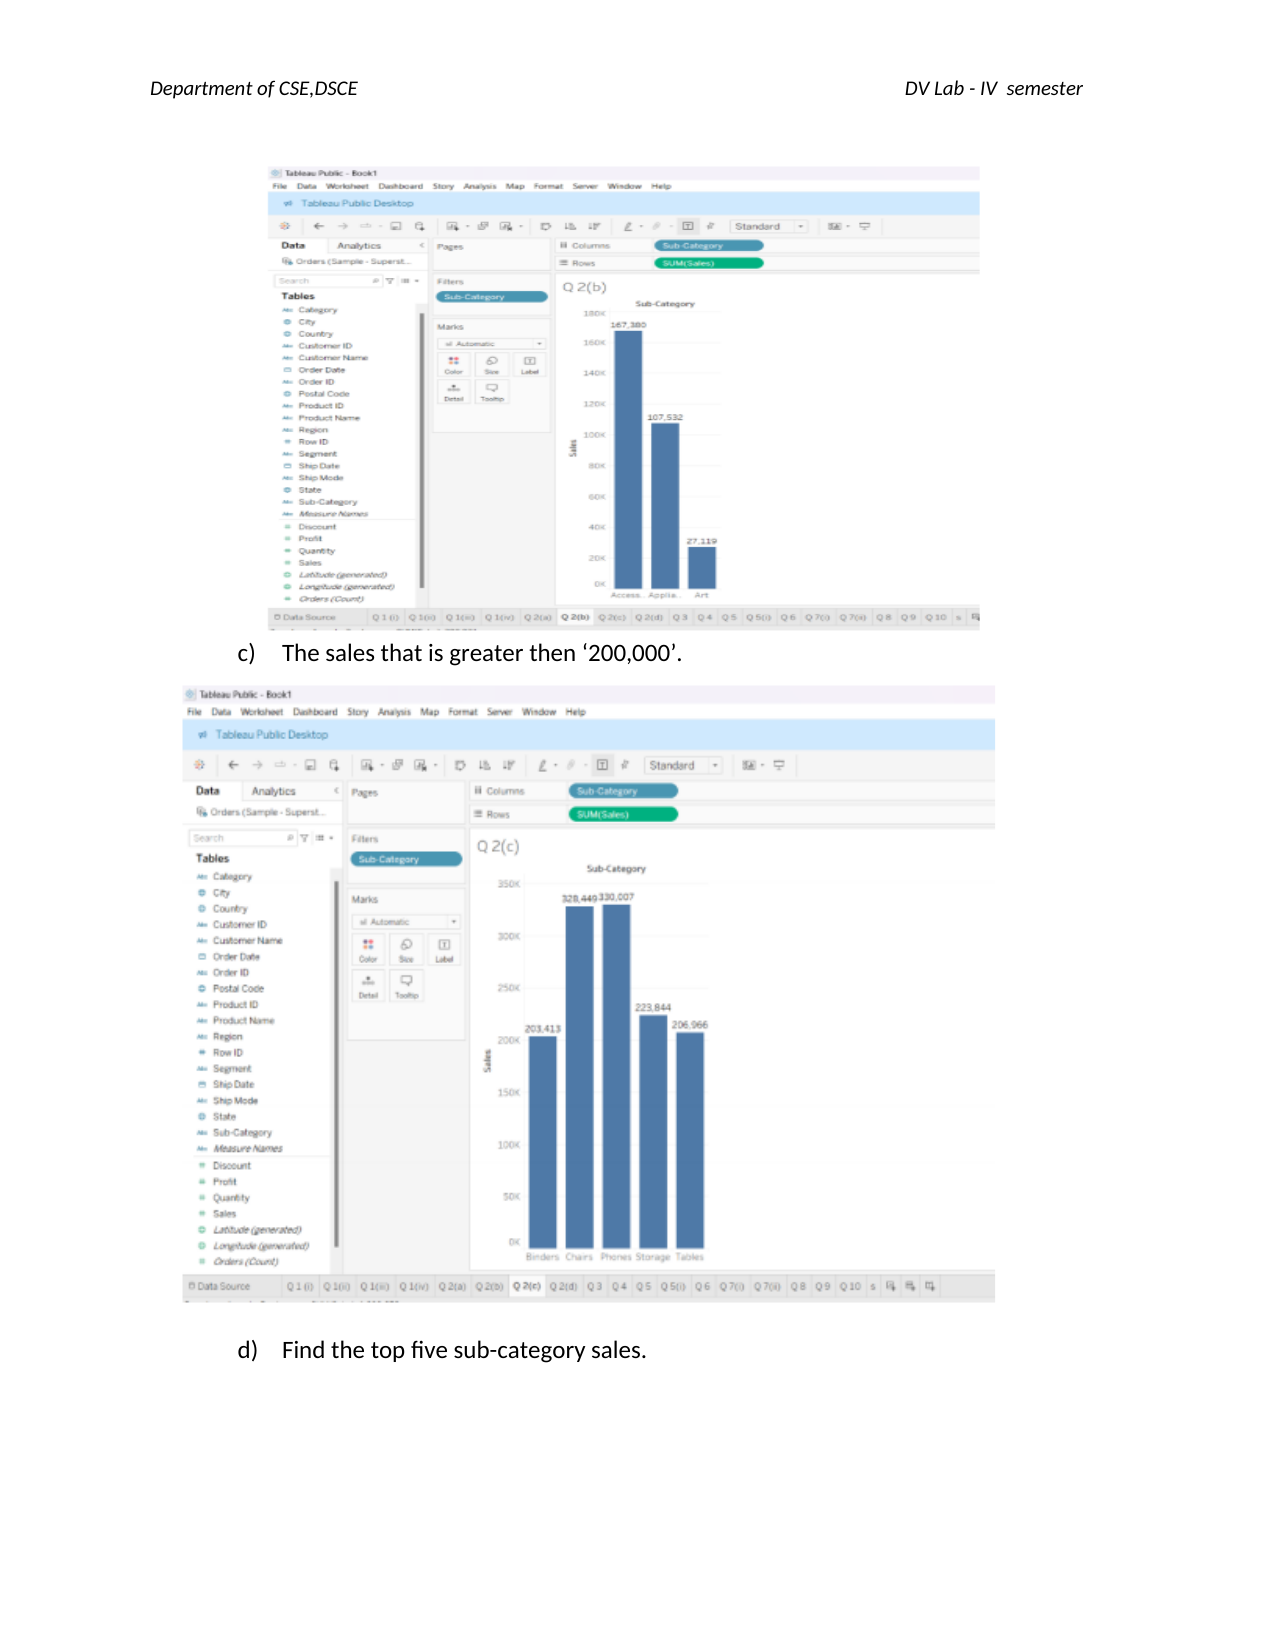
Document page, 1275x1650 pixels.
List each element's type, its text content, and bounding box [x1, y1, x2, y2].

list Find the top five sub-category sales. [237, 1334, 1125, 1365]
picture [237, 150, 980, 634]
picture [150, 668, 996, 1331]
list The sales that is greater then ‘200,000’. [237, 637, 1125, 668]
